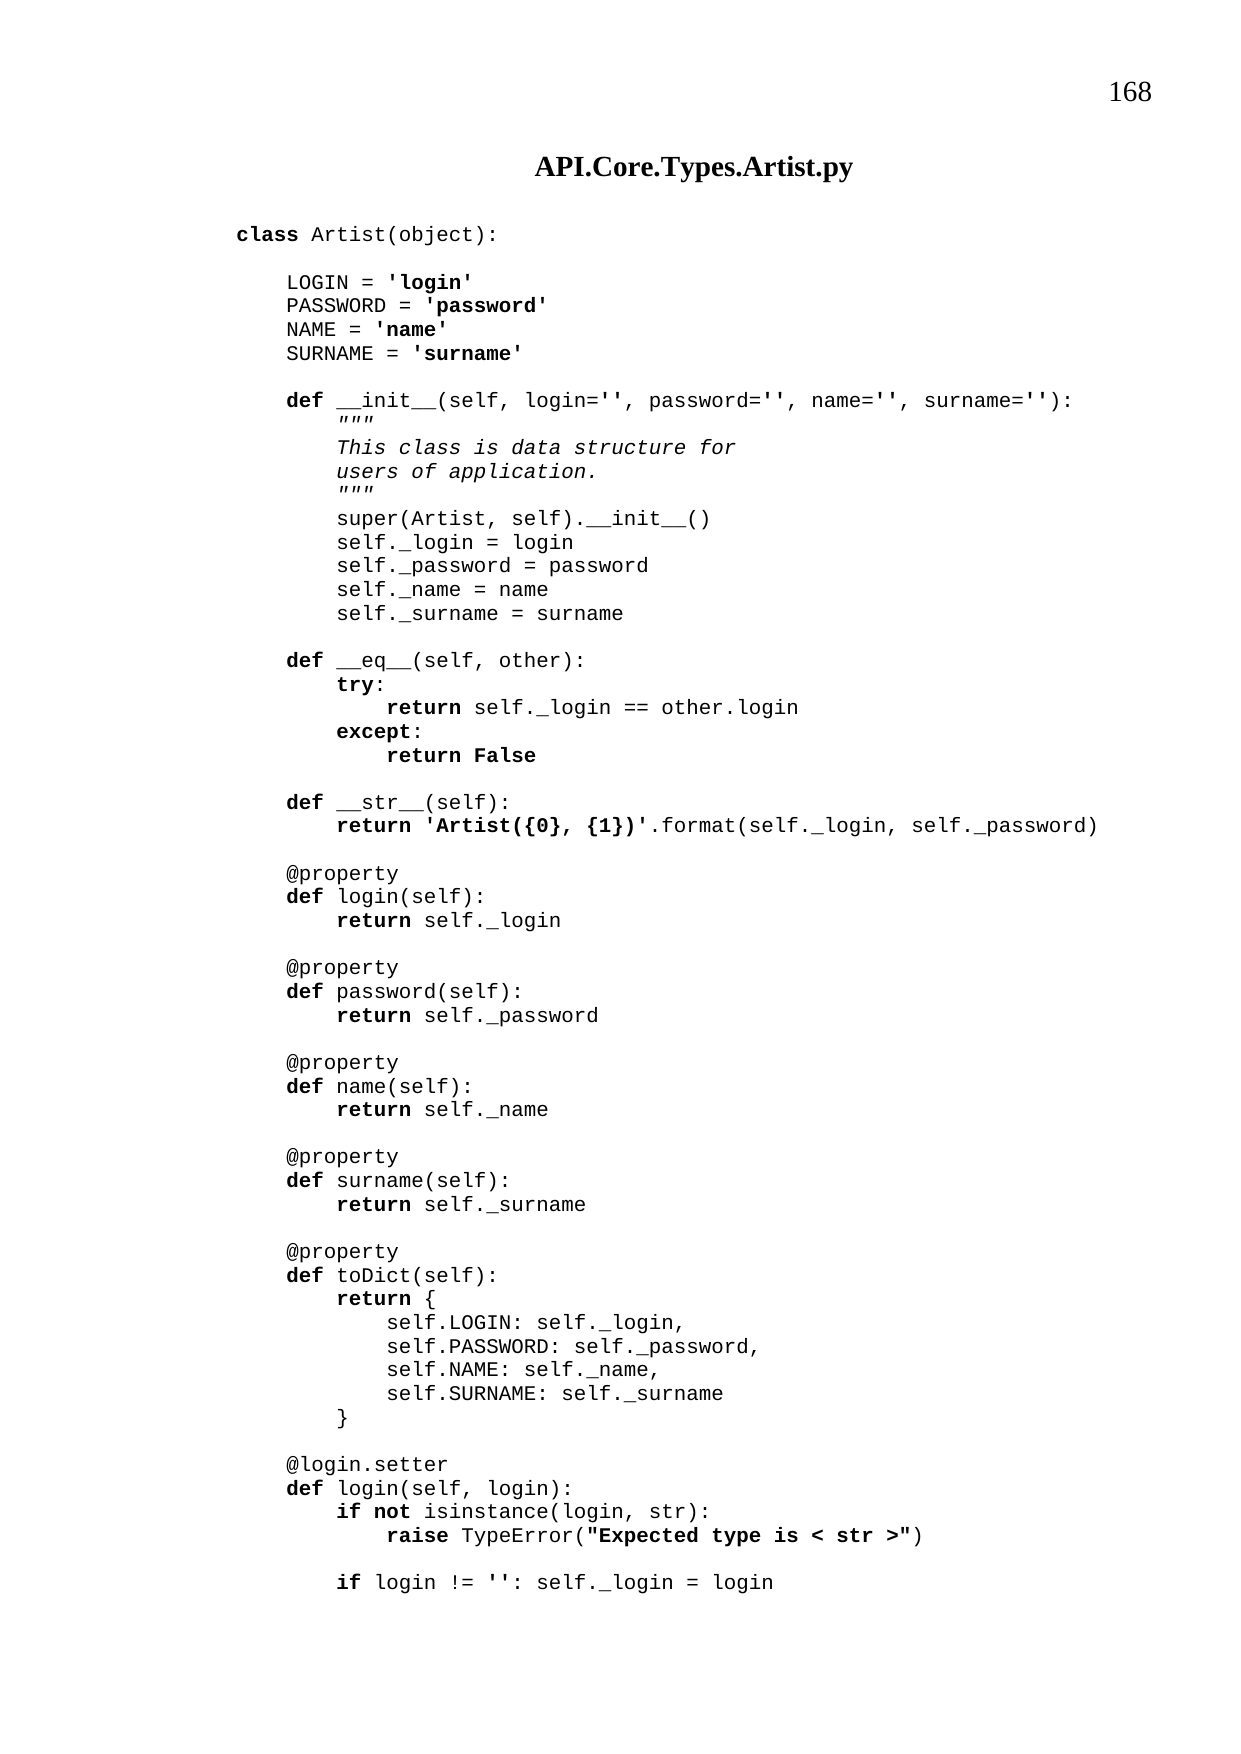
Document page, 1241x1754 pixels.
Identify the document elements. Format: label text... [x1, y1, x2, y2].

text API.Core.Types.Artist.py [177, 149, 1152, 183]
text def login(self): [177, 886, 1152, 910]
text @property [177, 957, 1152, 981]
text return self._password [177, 1005, 1152, 1028]
text """ [177, 413, 1152, 437]
text try: [177, 674, 1152, 697]
text @property [177, 863, 1152, 886]
text @property [177, 1147, 1152, 1170]
text return { [177, 1288, 1152, 1312]
text def __eq__(self, other): [177, 650, 1152, 674]
text except: [177, 721, 1152, 744]
text PASSWORD = 'password' [177, 295, 1152, 319]
text def name(self): [177, 1076, 1152, 1099]
text def surname(self): [177, 1170, 1152, 1194]
text def __init__(self, login='', password='', name='', surname=''): [177, 390, 1152, 413]
text @property [177, 1052, 1152, 1076]
text self._login = login [177, 532, 1152, 555]
text return self._surname [177, 1194, 1152, 1217]
text """ [177, 484, 1152, 508]
text def password(self): [177, 981, 1152, 1005]
text self._surname = surname [177, 603, 1152, 626]
text if login != '': self._login = login [177, 1572, 1152, 1596]
text super(Artist, self).__init__() [177, 508, 1152, 532]
text NAME = 'name' [177, 319, 1152, 343]
text self._name = name [177, 579, 1152, 603]
text self.NAME: self._name, [177, 1359, 1152, 1383]
text @login.setter [177, 1454, 1152, 1478]
text return self._name [177, 1099, 1152, 1123]
text This class is data structure for [177, 437, 1152, 461]
text class Artist(object): [177, 224, 1152, 248]
text } [177, 1407, 1152, 1430]
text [177, 1525, 1152, 1548]
text self.PASSWORD: self._password, [177, 1336, 1152, 1359]
text def login(self, login): [177, 1478, 1152, 1501]
text return 'Artist({0}, {1})'.format(self._login, self._password) [177, 816, 1152, 839]
text LOGIN = 'login' [177, 272, 1152, 295]
text return self._login [177, 910, 1152, 934]
text @property [177, 1241, 1152, 1265]
text def toDict(self): [177, 1265, 1152, 1288]
text users of application. [177, 461, 1152, 484]
text return self._login == other.login [177, 697, 1152, 721]
text self._password = password [177, 555, 1152, 579]
text self.LOGIN: self._login, [177, 1312, 1152, 1336]
text self.SURNAME: self._surname [177, 1383, 1152, 1407]
text if not isinstance(login, str): [177, 1501, 1152, 1525]
text SURNAME = 'surname' [177, 343, 1152, 366]
text return False [177, 744, 1152, 768]
text def __str__(self): [177, 792, 1152, 816]
